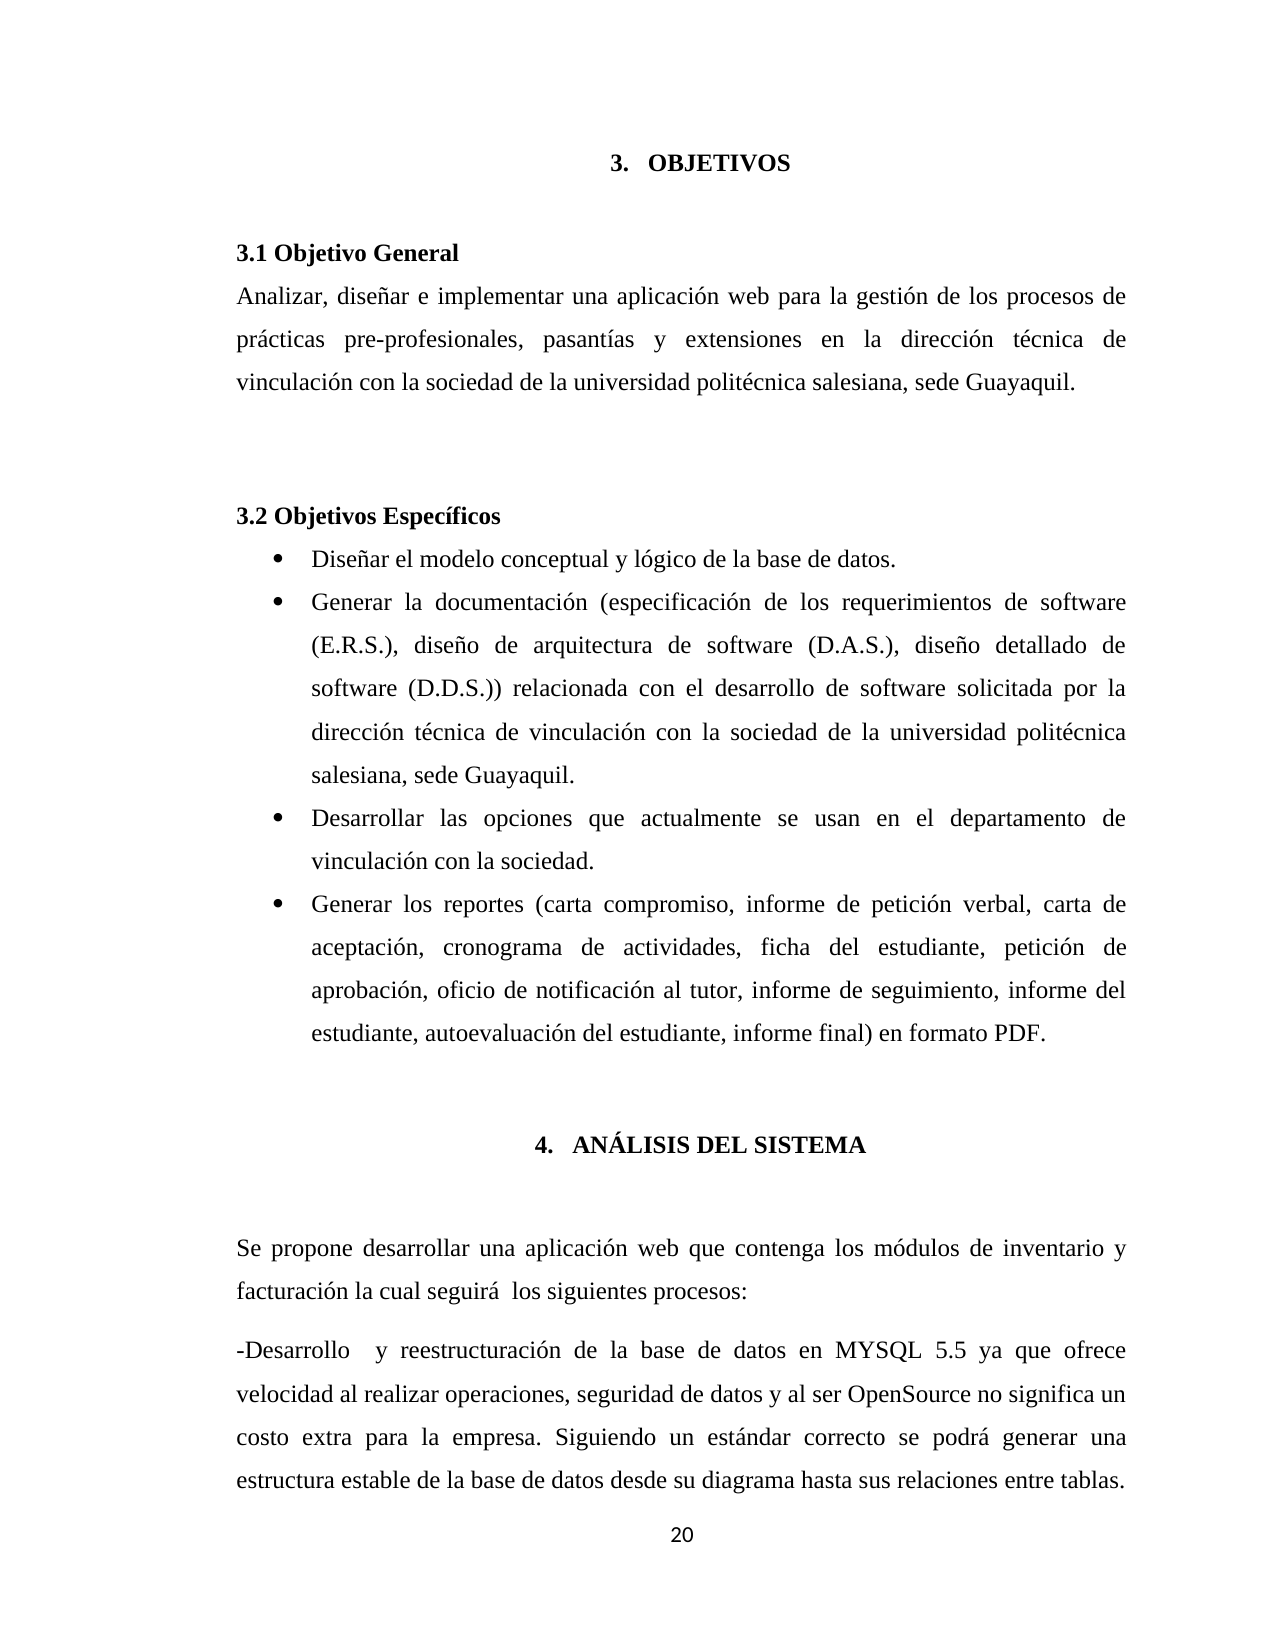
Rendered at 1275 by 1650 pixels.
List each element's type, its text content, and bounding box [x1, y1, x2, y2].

list Generar la documentación (especificación de los requerimientos de software (E.R.S.), diseño de arquitectura de software (D.A.S.), diseño detallado de software (D.D.S.)) relacionada con el desarrollo de software solicitada por la dirección técnica de vinculación con la sociedad de la universidad politécnica salesiana, sede Guayaquil. [274, 587, 1127, 788]
text -Desarrollo y reestructuración de la base de datos en MYSQL 5.5 ya que ofrece velocidad al realizar operaciones, seguridad de datos y al ser OpenSource no significa un costo extra para la empresa. Siguiendo un estándar correcto se podrá generar una estructura estable de la base de datos desde su diagrama hasta sus relaciones entre tablas. [236, 1336, 1127, 1494]
subtitle 3.2 Objetivos Específicos [236, 501, 1127, 530]
list Generar los reportes (carta compromiso, informe de petición verbal, carta de aceptación, cronograma de actividades, ficha del estudiante, petición de aprobación, oficio de notificación al tutor, informe de seguimiento, informe del estudiante, autoevaluación del estudiante, informe final) en formato PDF. [274, 889, 1127, 1047]
subtitle ANÁLISIS DEL SISTEMA [274, 1130, 1127, 1158]
text Se propone desarrollar una aplicación web que contenga los módulos de inventario y facturación la cual seguirá los siguientes procesos: [236, 1233, 1127, 1304]
list Diseñar el modelo conceptual y lógico de la base de datos. [274, 544, 1127, 573]
list Desarrollar las opciones que actualmente se usan en el departamento de vinculación con la sociedad. [274, 803, 1127, 875]
text Analizar, diseñar e implementar una aplicación web para la gestión de los procesos de prácticas pre-profesionales, pasantías y extensiones en la dirección técnica de vinculación con la sociedad de la universidad politécnica salesiana, sede Guayaquil. [236, 281, 1127, 396]
subtitle 3.1 Objetivo General [236, 238, 1127, 267]
subtitle OBJETIVOS [274, 148, 1127, 176]
